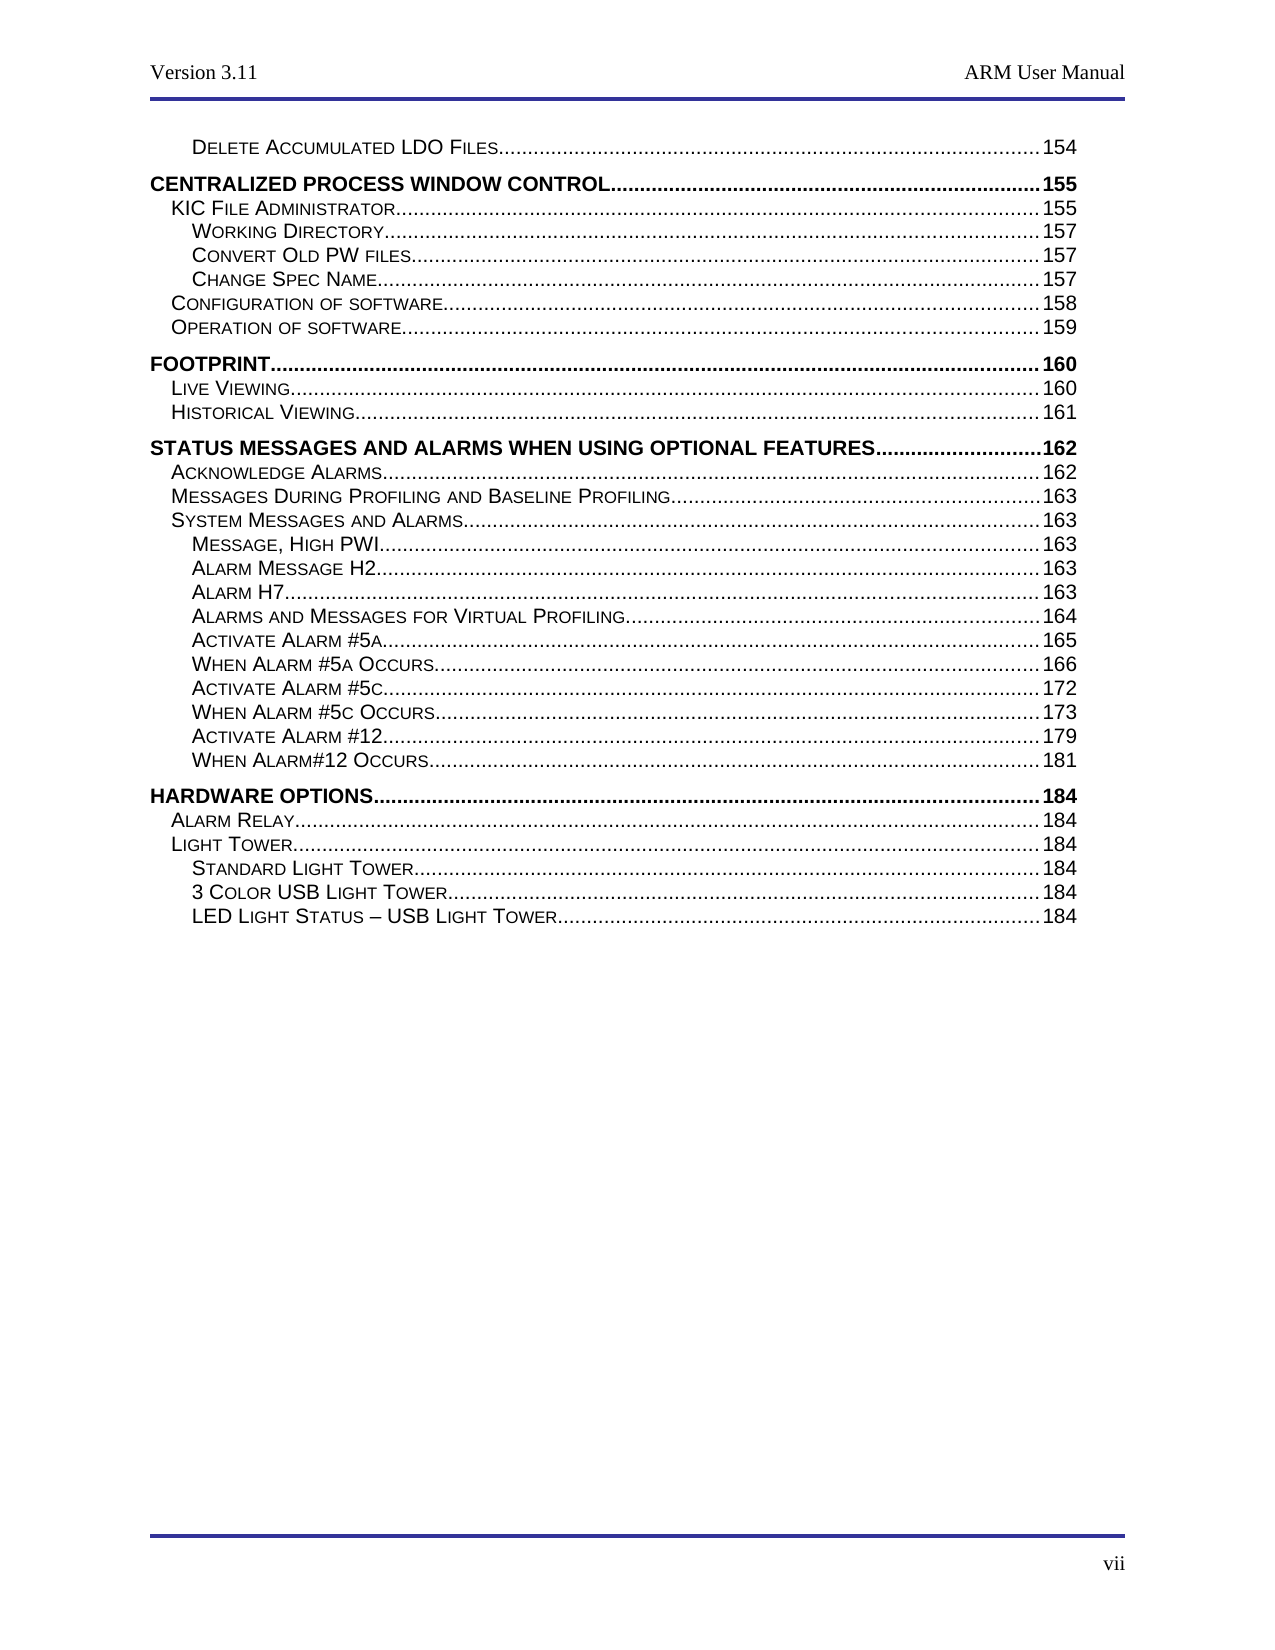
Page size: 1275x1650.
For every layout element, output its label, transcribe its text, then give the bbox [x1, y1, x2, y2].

text System Messages and Alarms 163 [171, 508, 1078, 532]
text Footprint 160 [150, 352, 1078, 376]
text Hardware Options 184 [150, 784, 1078, 808]
text Acknowledge Alarms 162 [171, 460, 1078, 484]
text Alarm H7 163 [192, 580, 1078, 604]
text Alarm Message H2 163 [192, 556, 1078, 580]
text Messages During Profiling and Baseline Profiling 163 [171, 484, 1078, 508]
text Delete Accumulated LDO Files 154 [192, 135, 1078, 159]
text LED Light Status – USB Light Tower 184 [192, 904, 1078, 928]
text Standard Light Tower 184 [192, 856, 1078, 880]
text 3 Color USB Light Tower 184 [192, 880, 1078, 904]
text Light Tower 184 [171, 832, 1078, 856]
text Alarms and Messages for Virtual Profiling 164 [192, 604, 1078, 628]
text Configuration of software 158 [171, 291, 1078, 315]
text Working Directory 157 [192, 219, 1078, 243]
text Operation of software 159 [171, 315, 1078, 339]
text Alarm Relay 184 [171, 808, 1078, 832]
text Status Messages and Alarms when Using Optional Features 162 [150, 436, 1078, 460]
text Centralized Process Window Control 155 [150, 171, 1078, 195]
text KIC File Administrator 155 [171, 195, 1078, 219]
text When Alarm#12 Occurs 181 [192, 747, 1078, 771]
text Activate Alarm #5a 165 [192, 628, 1078, 652]
text Historical Viewing 161 [171, 399, 1078, 423]
text Message, High PWI 163 [192, 532, 1078, 556]
text Activate Alarm #5c 172 [192, 676, 1078, 699]
text Convert Old PW files 157 [192, 243, 1078, 267]
text Live Viewing 160 [171, 376, 1078, 399]
text When Alarm #5a Occurs 166 [192, 652, 1078, 676]
text Change Spec Name 157 [192, 267, 1078, 291]
text Activate Alarm #12 179 [192, 723, 1078, 747]
text When Alarm #5c Occurs 173 [192, 699, 1078, 723]
